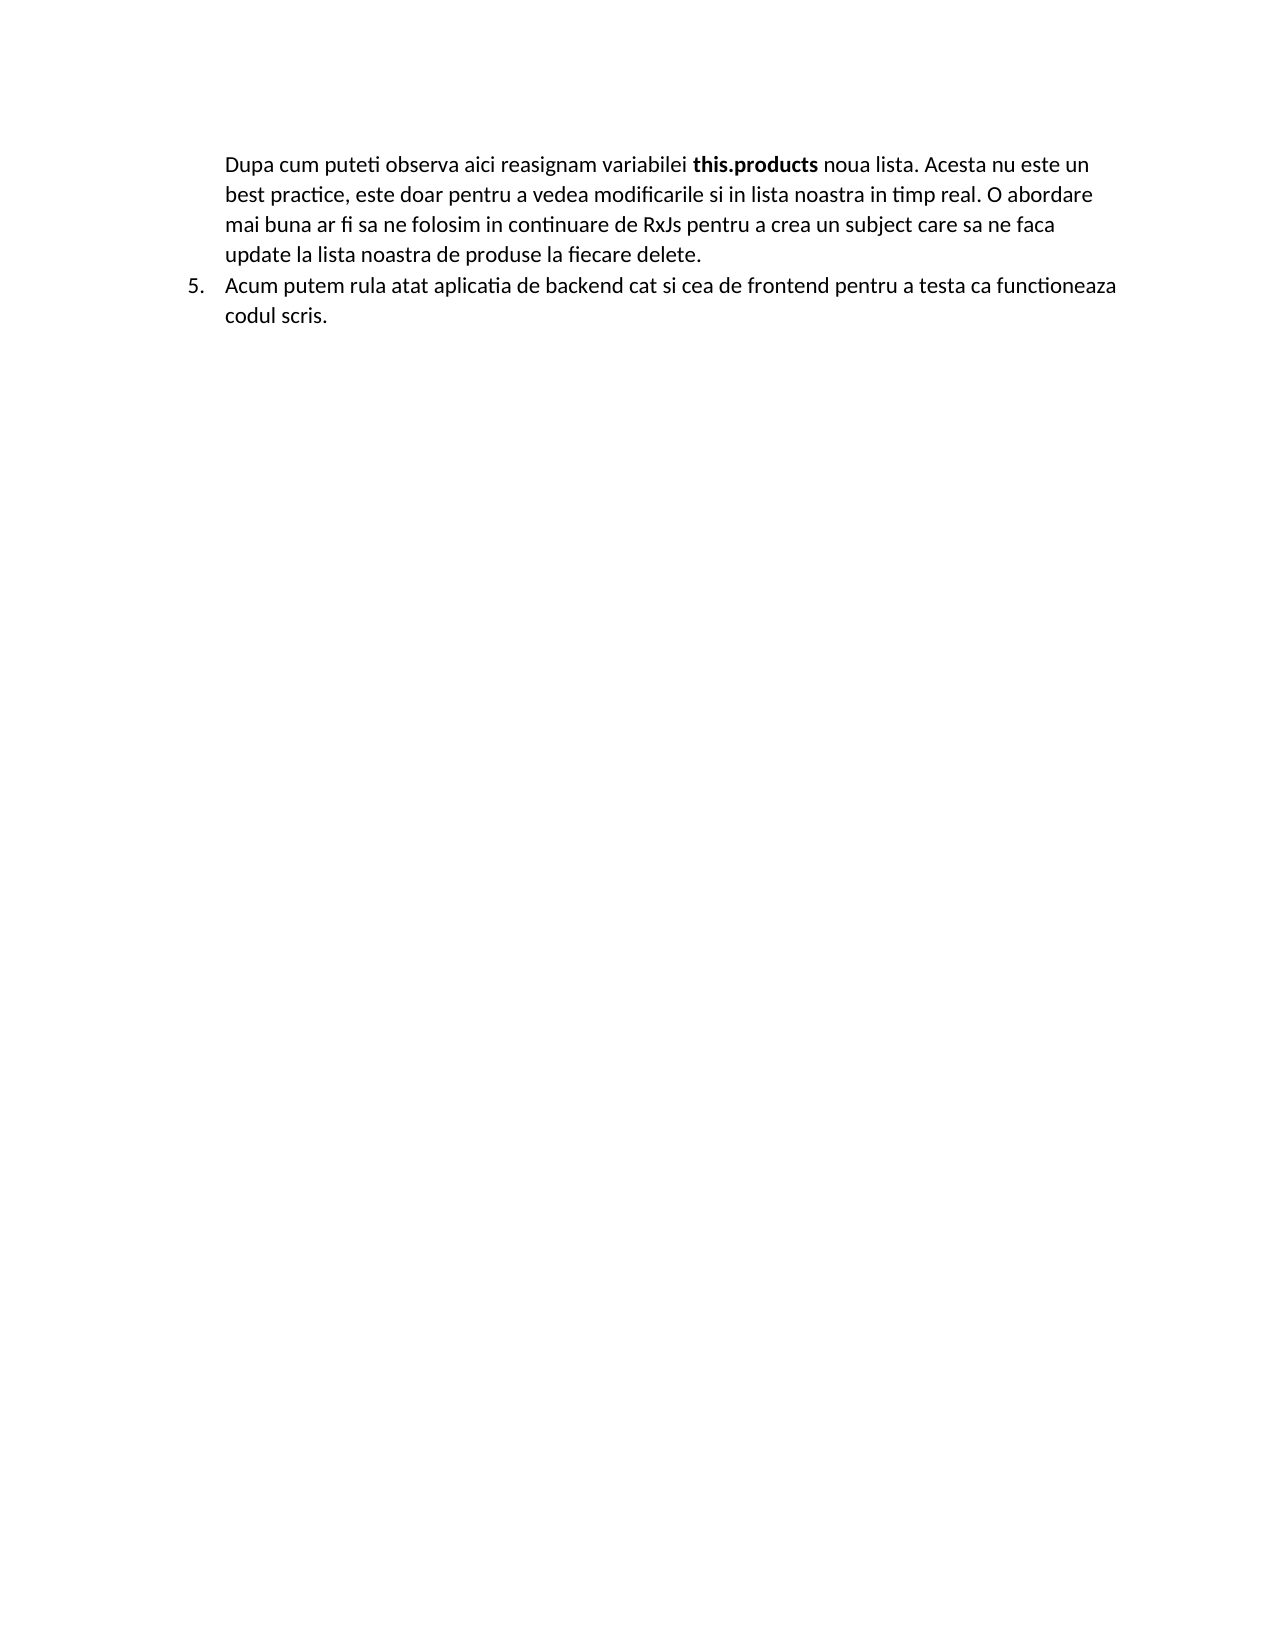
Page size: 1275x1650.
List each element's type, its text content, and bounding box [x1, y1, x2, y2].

list Acum putem rula atat aplicatia de backend cat si cea de frontend pentru a testa ca functioneaza codul scris. [187, 271, 1125, 329]
list Dupa cum puteti observa aici reasignam variabilei this.products noua lista. Acesta nu este un best practice, este doar pentru a vedea modificarile si in lista noastra in timp real. O abordare mai buna ar fi sa ne folosim in continuare de RxJs pentru a crea un subject care sa ne faca update la lista noastra de produse la fiecare delete. [225, 150, 1125, 269]
